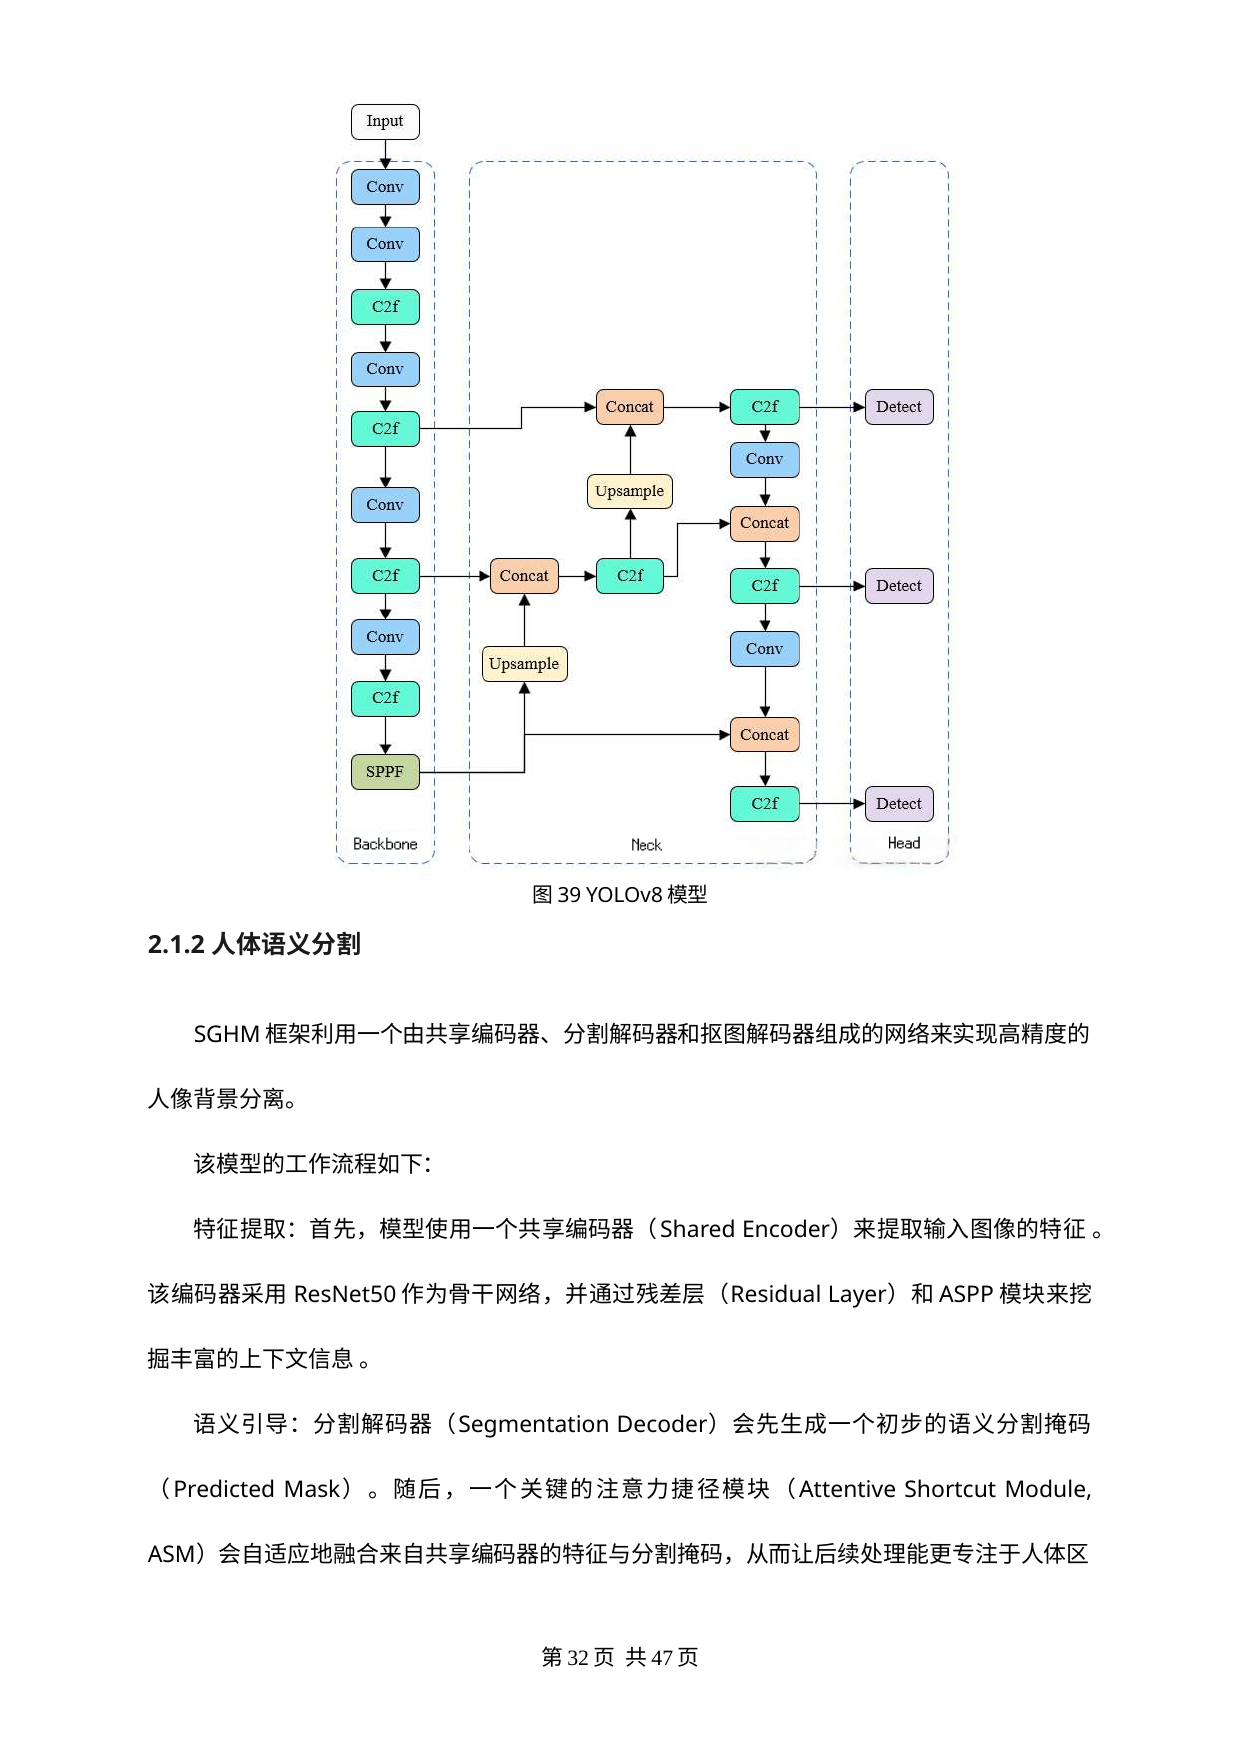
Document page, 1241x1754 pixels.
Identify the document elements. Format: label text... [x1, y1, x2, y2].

subtitle 2.1.2 人体语义分割 [148, 910, 1092, 975]
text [148, 1390, 1092, 1585]
text 图 39 YOLOv8模型 [148, 877, 1092, 910]
text 特征提取：首先，模型使用一个共享编码器（Shared Encoder）来提取输入图像的特征 。该编码器采用ResNet50作为骨干网络，并通过残差层（Residual Layer）和ASPP模块来挖掘丰富的上下文信息 。 [148, 1195, 1092, 1390]
picture [326, 98, 958, 876]
text 该模型的工作流程如下： [148, 1130, 1092, 1195]
text SGHM框架利用一个由共享编码器、分割解码器和抠图解码器组成的网络来实现高精度的人像背景分离。 [148, 1000, 1092, 1130]
